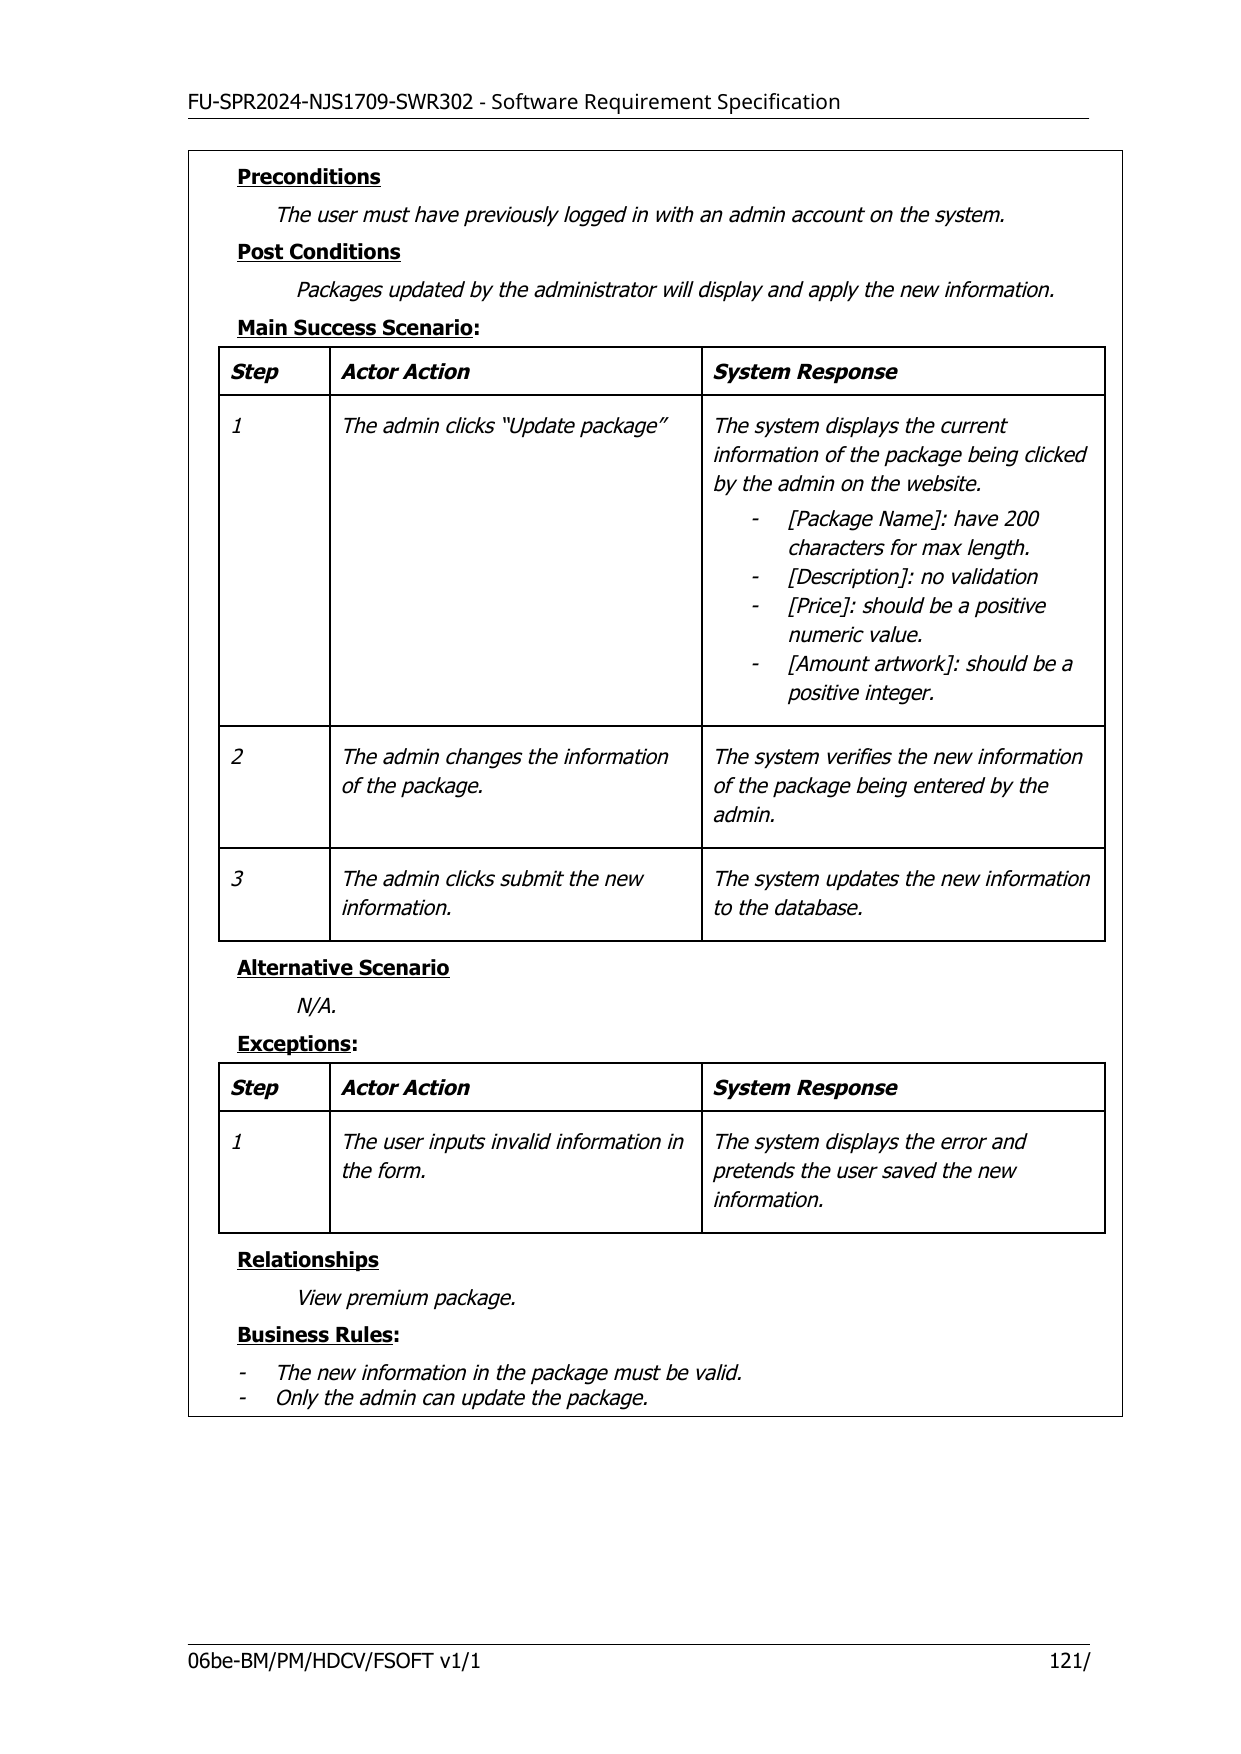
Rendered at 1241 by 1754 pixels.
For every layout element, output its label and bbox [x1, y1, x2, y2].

table_cell [189, 151, 1122, 1416]
